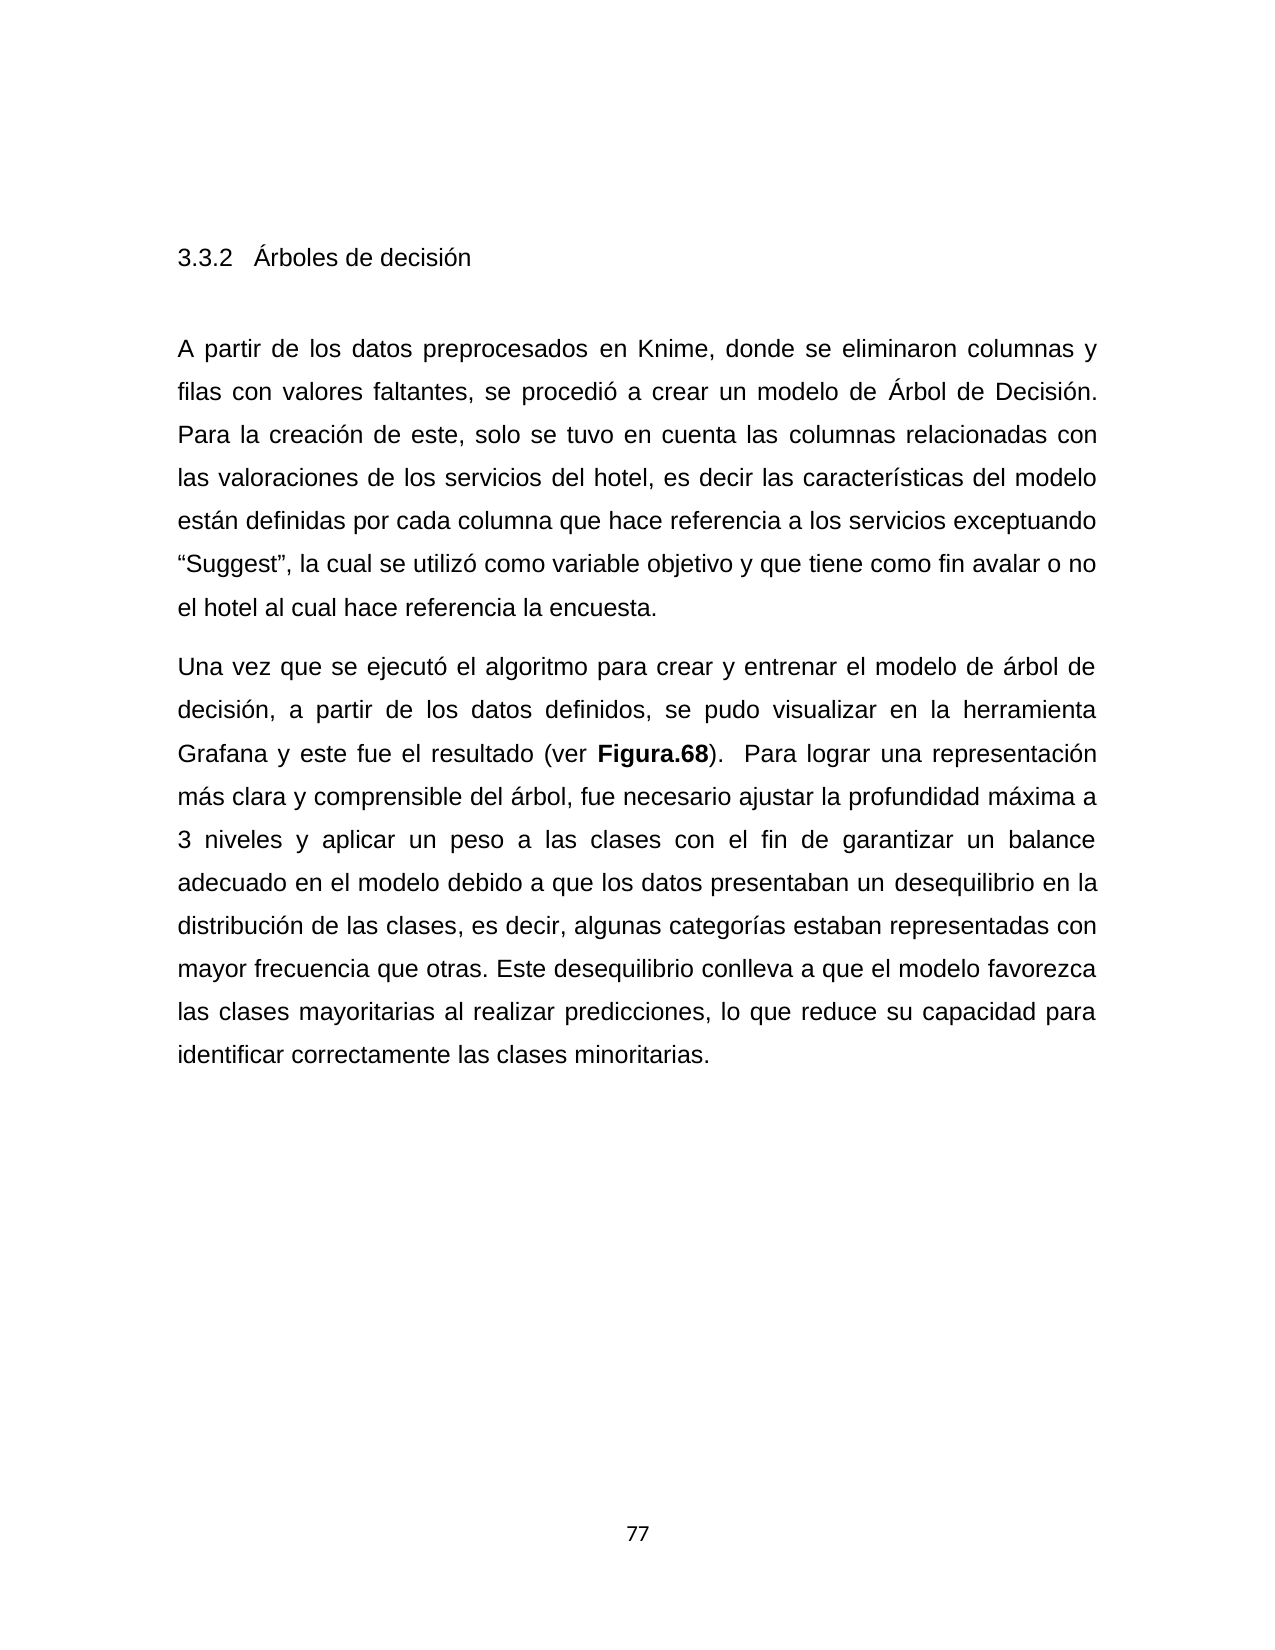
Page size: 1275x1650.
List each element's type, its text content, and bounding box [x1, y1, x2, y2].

subtitle 3.3.2 Árboles de decisión [177, 243, 1098, 272]
text A partir de los datos preprocesados ​​en Knime, donde se eliminaron columnas y filas con valores faltantes, se procedió a crear un modelo de Árbol de Decisión. Para la creación de este, solo se tuvo en cuenta las columnas relacionadas con las valoraciones de los servicios del hotel, es decir las características del modelo están definidas por cada columna que hace referencia a los servicios exceptuando “Suggest”, la cual se utilizó como variable objetivo y que tiene como fin avalar o no el hotel al cual hace referencia la encuesta. [177, 334, 1098, 621]
text Una vez que se ejecutó el algoritmo para crear y entrenar el modelo de árbol de decisión, a partir de los datos definidos, se pudo visualizar en la herramienta Grafana y este fue el resultado (ver Figura.68). Para lograr una representación más clara y comprensible del árbol, fue necesario ajustar la profundidad máxima a 3 niveles y aplicar un peso a las clases con el fin de garantizar un balance adecuado en el modelo debido a que los datos presentaban un desequilibrio en la distribución de las clases, es decir, algunas categorías estaban representadas con mayor frecuencia que otras. Este desequilibrio conlleva a que el modelo favorezca las clases mayoritarias al realizar predicciones, lo que reduce su capacidad para identificar correctamente las clases minoritarias. [177, 652, 1098, 1069]
